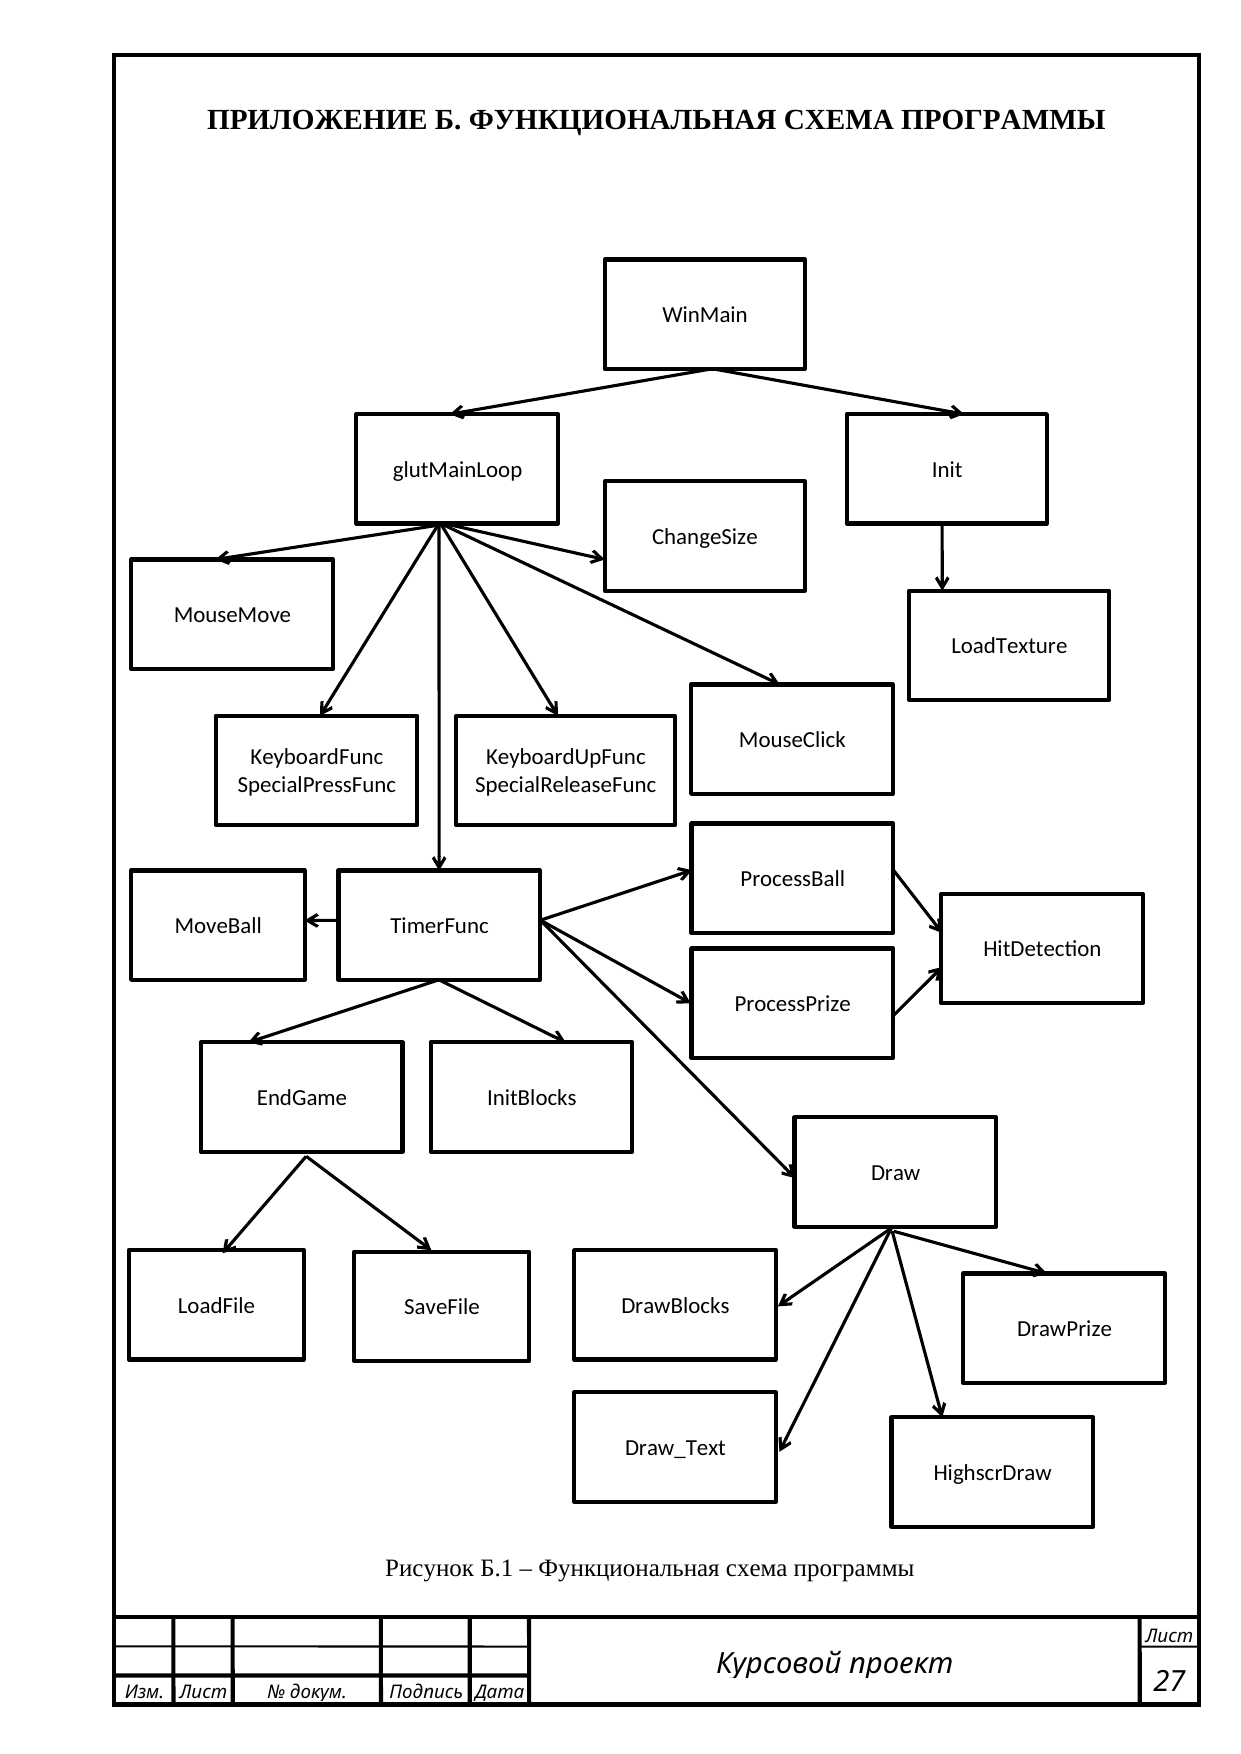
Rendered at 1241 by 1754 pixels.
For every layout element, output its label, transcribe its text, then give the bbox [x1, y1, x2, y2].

text ПРИЛОЖЕНИЕ Б. ФУНКЦИОНАЛЬНАЯ СХЕМА ПРОГРАММЫ [133, 102, 1166, 135]
text Рисунок Б.1 – Функциональная схема программы [133, 1553, 1166, 1582]
